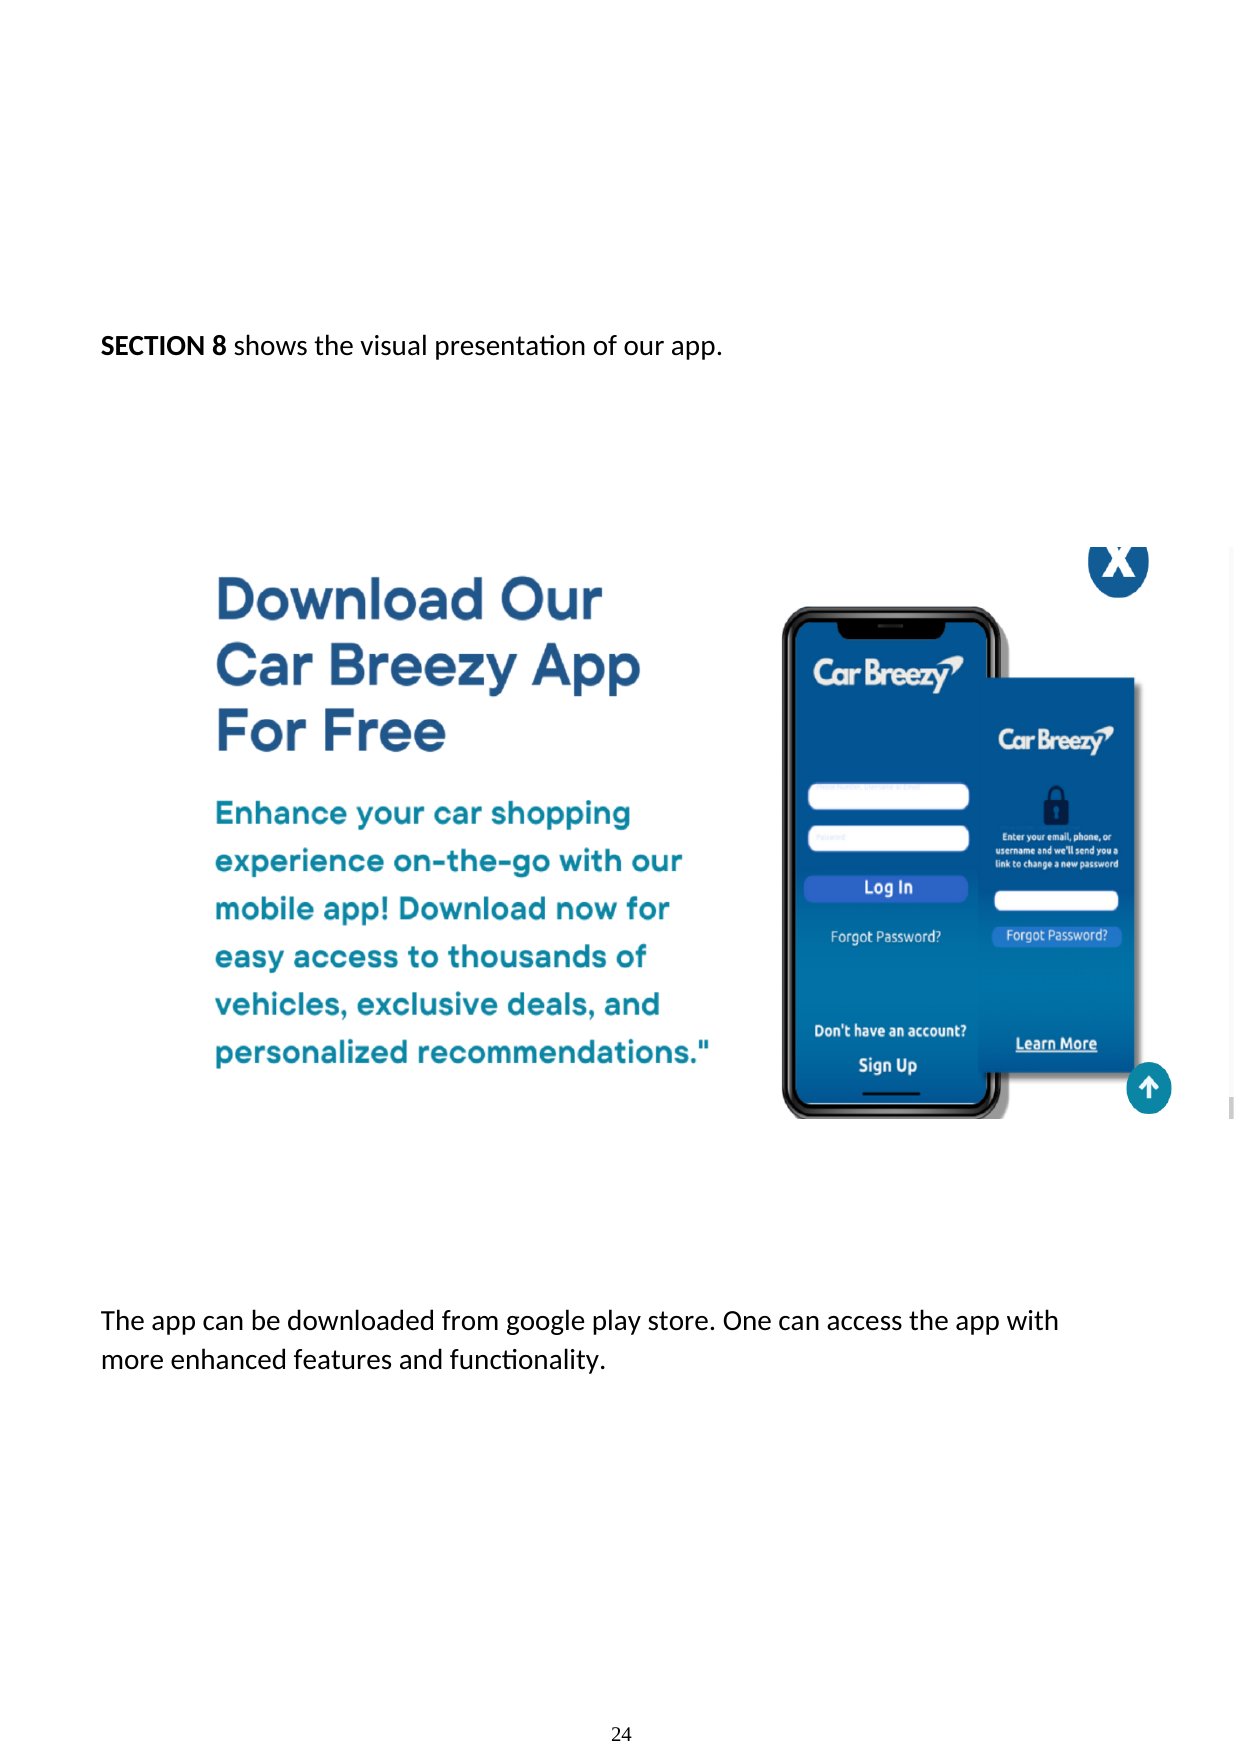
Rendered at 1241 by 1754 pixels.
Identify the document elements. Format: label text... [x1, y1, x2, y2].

picture [100, 547, 1234, 1119]
text SECTION 8 shows the visual presentation of our app. [101, 327, 1107, 363]
text The app can be downloaded from google play store. One can access the app with more enhanced features and functionality. [101, 1302, 1107, 1376]
